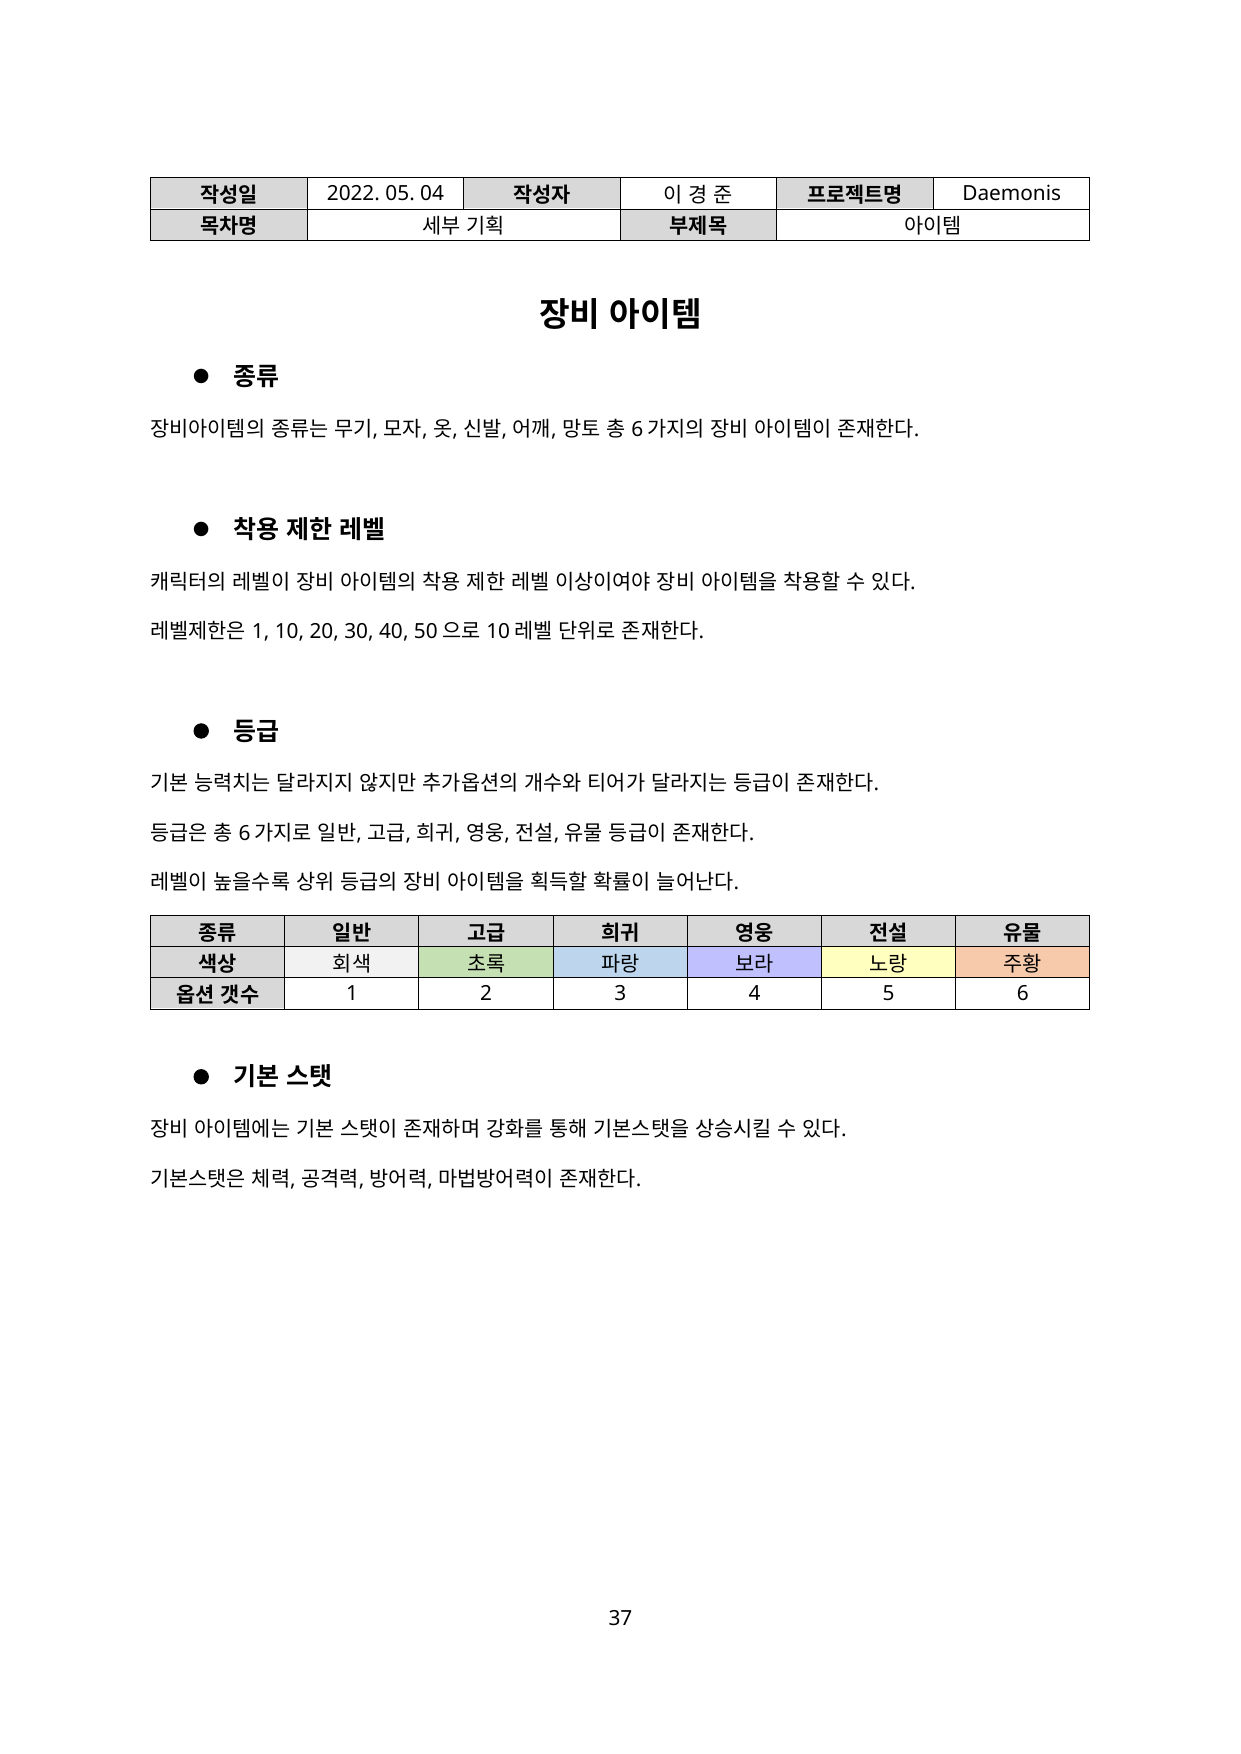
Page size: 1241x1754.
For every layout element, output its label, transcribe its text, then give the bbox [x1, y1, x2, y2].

table_header Daemonis [934, 178, 1089, 208]
table_header 희귀 [554, 916, 687, 946]
table_cell 보라 [688, 947, 821, 977]
text 장비 아이템에는 기본 스탯이 존재하며 강화를 통해 기본스탯을 상승시킬 수 있다. [150, 1113, 1090, 1143]
table_cell 색상 [151, 947, 284, 977]
table_header 고급 [419, 916, 553, 946]
table_cell 회색 [285, 947, 418, 977]
table_header 프로젝트명 [777, 178, 933, 208]
table_cell 목차명 [151, 210, 307, 240]
table_cell 2 [419, 978, 553, 1008]
text 등급은 총 6가지로 일반, 고급, 희귀, 영웅, 전설, 유물 등급이 존재한다. [150, 816, 1090, 846]
table_cell 3 [554, 978, 687, 1008]
list 종류 [192, 357, 1090, 393]
table_cell 아이템 [777, 210, 1089, 240]
text 기본 능력치는 달라지지 않지만 추가옵션의 개수와 티어가 달라지는 등급이 존재한다. [150, 767, 1090, 797]
text 장비 아이템 [150, 288, 1090, 336]
table_header 유물 [956, 916, 1089, 946]
table_cell 주황 [956, 947, 1089, 977]
table_cell 1 [285, 978, 418, 1008]
table_cell 세부 기획 [308, 210, 620, 240]
table_cell 노랑 [822, 947, 955, 977]
text 레벨제한은 1, 10, 20, 30, 40, 50으로 10레벨 단위로 존재한다. [150, 614, 1090, 644]
text 장비아이템의 종류는 무기, 모자, 옷, 신발, 어깨, 망토 총 6가지의 장비 아이템이 존재한다. [150, 412, 1090, 443]
list 기본 스탯 [192, 1057, 1090, 1093]
table_header 영웅 [688, 916, 821, 946]
list 착용 제한 레벨 [192, 509, 1090, 545]
text 캐릭터의 레벨이 장비 아이템의 착용 제한 레벨 이상이여야 장비 아이템을 착용할 수 있다. [150, 565, 1090, 595]
table_header 작성자 [464, 178, 620, 208]
table_header 종류 [151, 916, 284, 946]
text 레벨이 높을수록 상위 등급의 장비 아이템을 획득할 확률이 늘어난다. [150, 865, 1090, 896]
list 등급 [192, 711, 1090, 747]
table_header 일반 [285, 916, 418, 946]
table_header 작성일 [151, 178, 307, 208]
table_cell 옵션 갯수 [151, 978, 284, 1008]
table_cell 파랑 [554, 947, 687, 977]
table_header 이 경 준 [621, 178, 776, 208]
table_cell 5 [822, 978, 955, 1008]
table_header 전설 [822, 916, 955, 946]
table_cell 초록 [419, 947, 553, 977]
table_cell 4 [688, 978, 821, 1008]
table_cell 부제목 [621, 210, 776, 240]
text 기본스탯은 체력, 공격력, 방어력, 마법방어력이 존재한다. [150, 1162, 1090, 1192]
table_header 2022. 05. 04 [308, 178, 463, 208]
table_cell 6 [956, 978, 1089, 1008]
